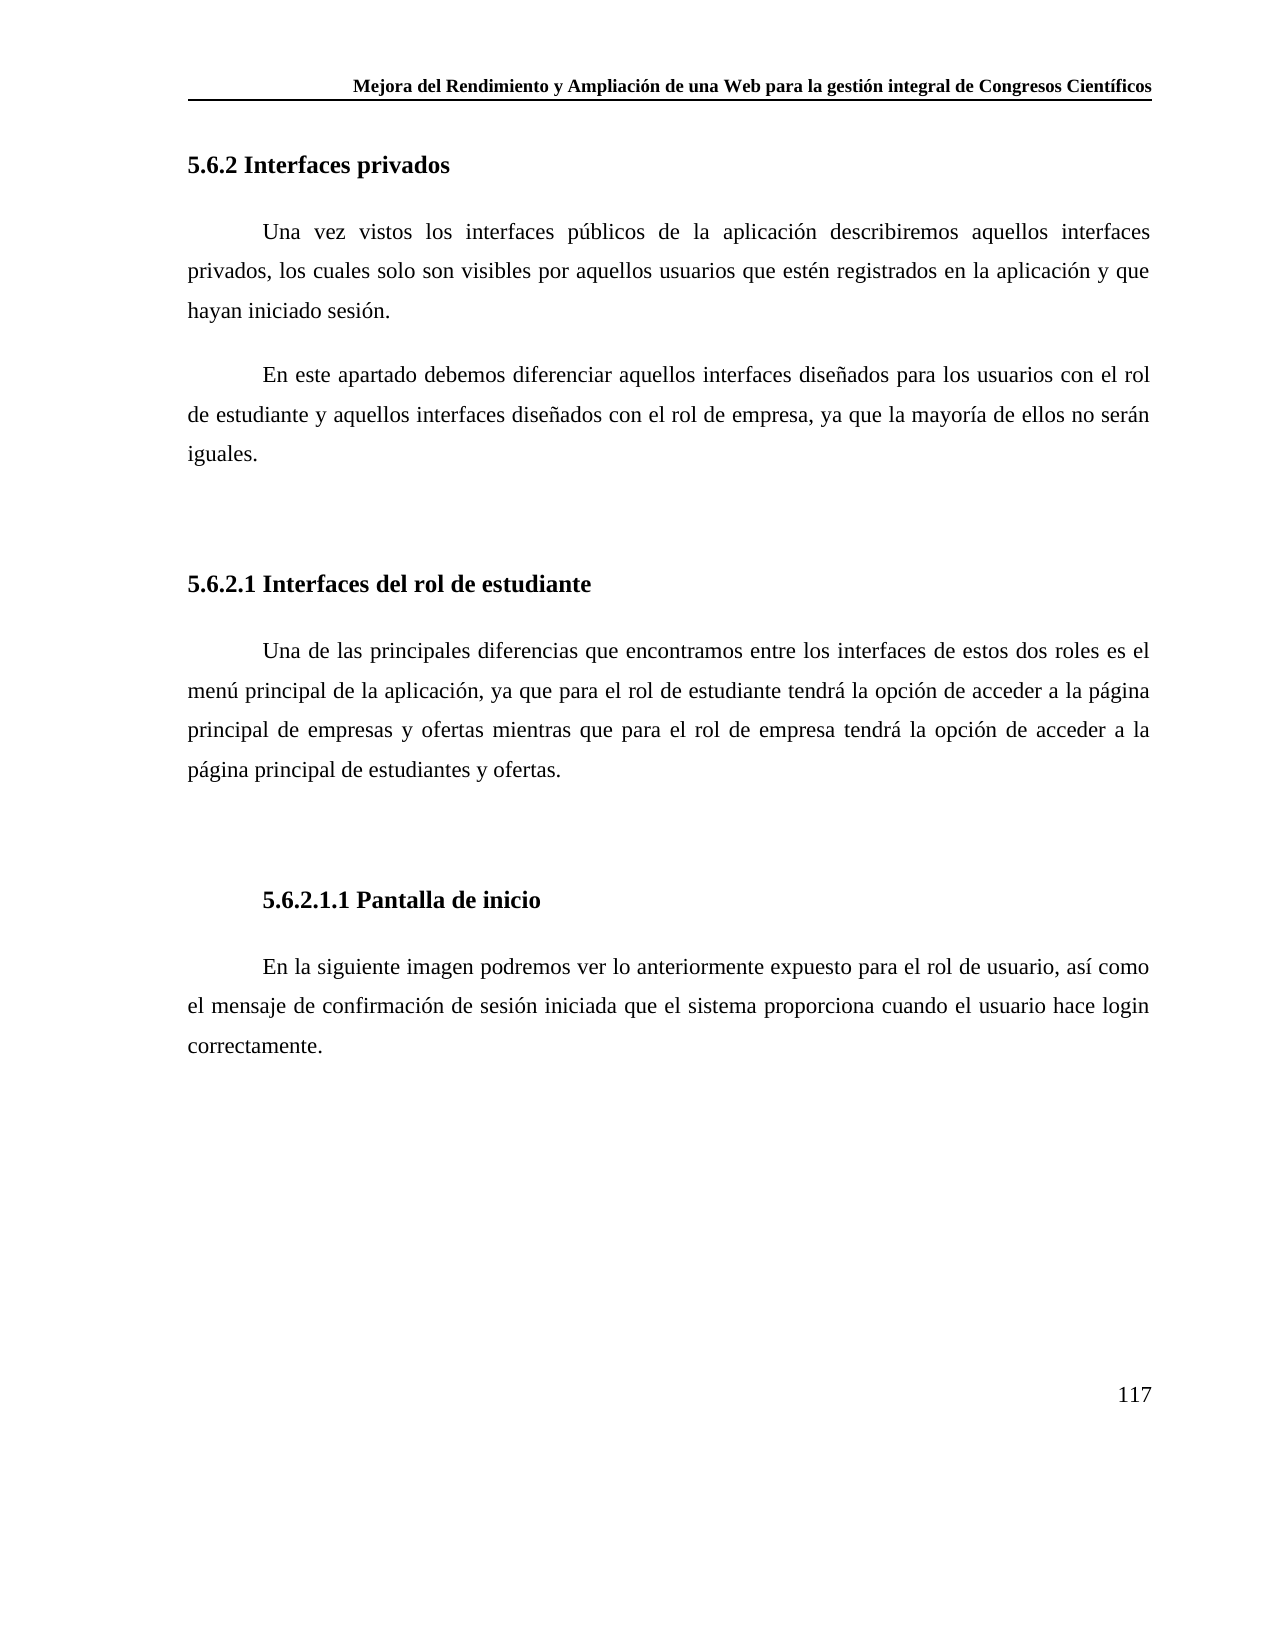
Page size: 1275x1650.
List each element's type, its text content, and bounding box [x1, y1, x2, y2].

text En este apartado debemos diferenciar aquellos interfaces diseñados para los usuarios con el rol de estudiante y aquellos interfaces diseñados con el rol de empresa, ya que la mayoría de ellos no serán iguales. [187, 362, 1152, 467]
subtitle 5.6.2 Interfaces privados [187, 150, 1152, 179]
text Una de las principales diferencias que encontramos entre los interfaces de estos dos roles es el menú principal de la aplicación, ya que para el rol de estudiante tendrá la opción de acceder a la página principal de empresas y ofertas mientras que para el rol de empresa tendrá la opción de acceder a la página principal de estudiantes y ofertas. [187, 638, 1152, 782]
text En la siguiente imagen podremos ver lo anteriormente expuesto para el rol de usuario, así como el mensaje de confirmación de sesión iniciada que el sistema proporciona cuando el usuario hace login correctamente. [187, 953, 1152, 1058]
text Una vez vistos los interfaces públicos de la aplicación describiremos aquellos interfaces privados, los cuales solo son visibles por aquellos usuarios que estén registrados en la aplicación y que hayan iniciado sesión. [187, 218, 1152, 323]
subtitle 5.6.2.1 Interfaces del rol de estudiante [187, 569, 1152, 598]
subtitle 5.6.2.1.1 Pantalla de inicio [187, 885, 1152, 914]
